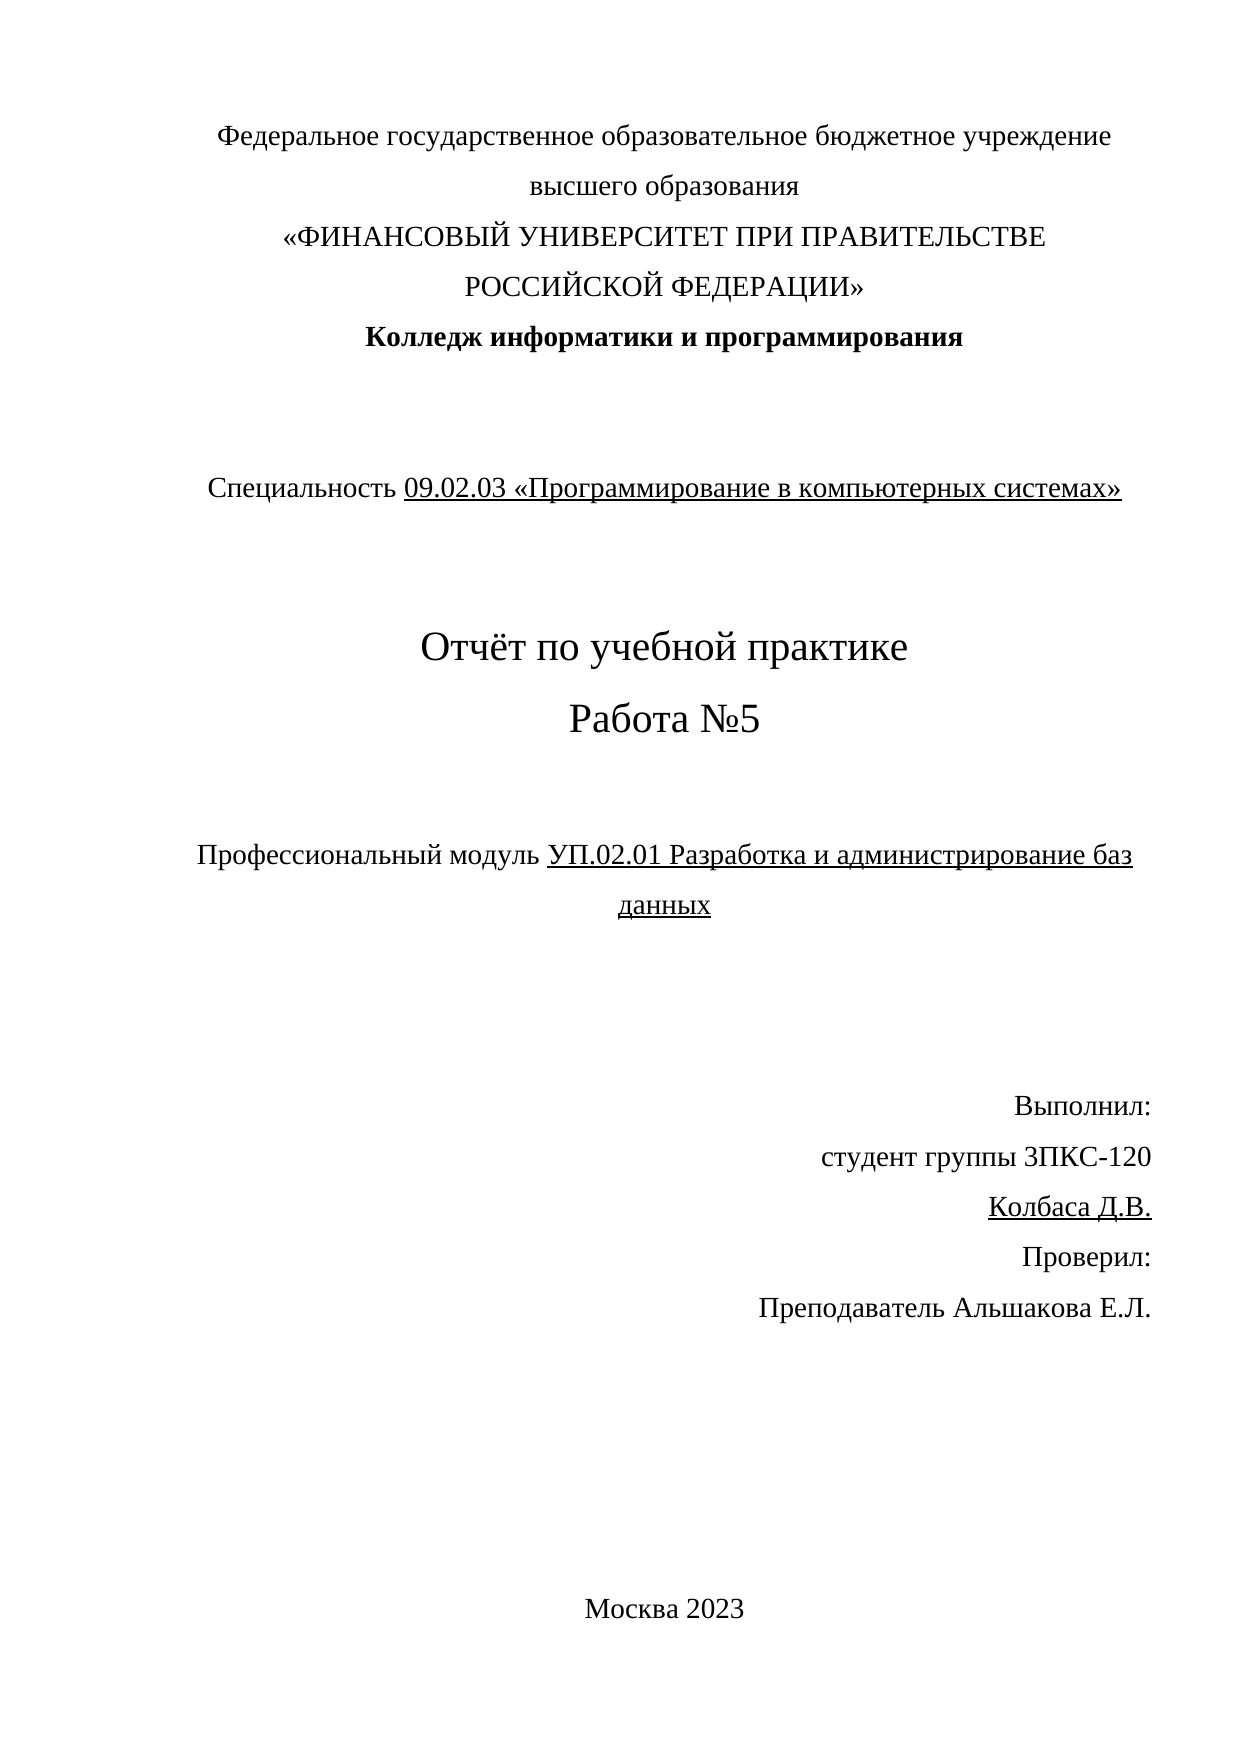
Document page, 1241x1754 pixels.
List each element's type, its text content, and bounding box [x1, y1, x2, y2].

text Работа №5 [177, 693, 1152, 741]
text Специальность 09.02.03 «Программирование в компьютерных системах» [177, 470, 1152, 504]
text Колбаса Д.В. [177, 1189, 1152, 1223]
text «ФИНАНСОВЫЙ УНИВЕРСИТЕТ ПРИ ПРАВИТЕЛЬСТВЕ [177, 219, 1152, 252]
text Колледж информатики и программирования [177, 319, 1152, 353]
text студент группы 3ПКС-120 [177, 1139, 1152, 1172]
text Выполнил: [177, 1088, 1152, 1122]
text Отчёт по учебной практике [177, 621, 1152, 669]
text Москва 2023 [177, 1592, 1152, 1625]
text Проверил: [177, 1239, 1152, 1273]
text Профессиональный модуль УП.02.01 Разработка и администрирование баз данных [177, 837, 1152, 921]
text Преподаватель Альшакова Е.Л. [177, 1290, 1152, 1323]
text Федеральное государственное образовательное бюджетное учреждение высшего образования [177, 118, 1152, 202]
text РОССИЙСКОЙ ФЕДЕРАЦИИ» [177, 269, 1152, 303]
